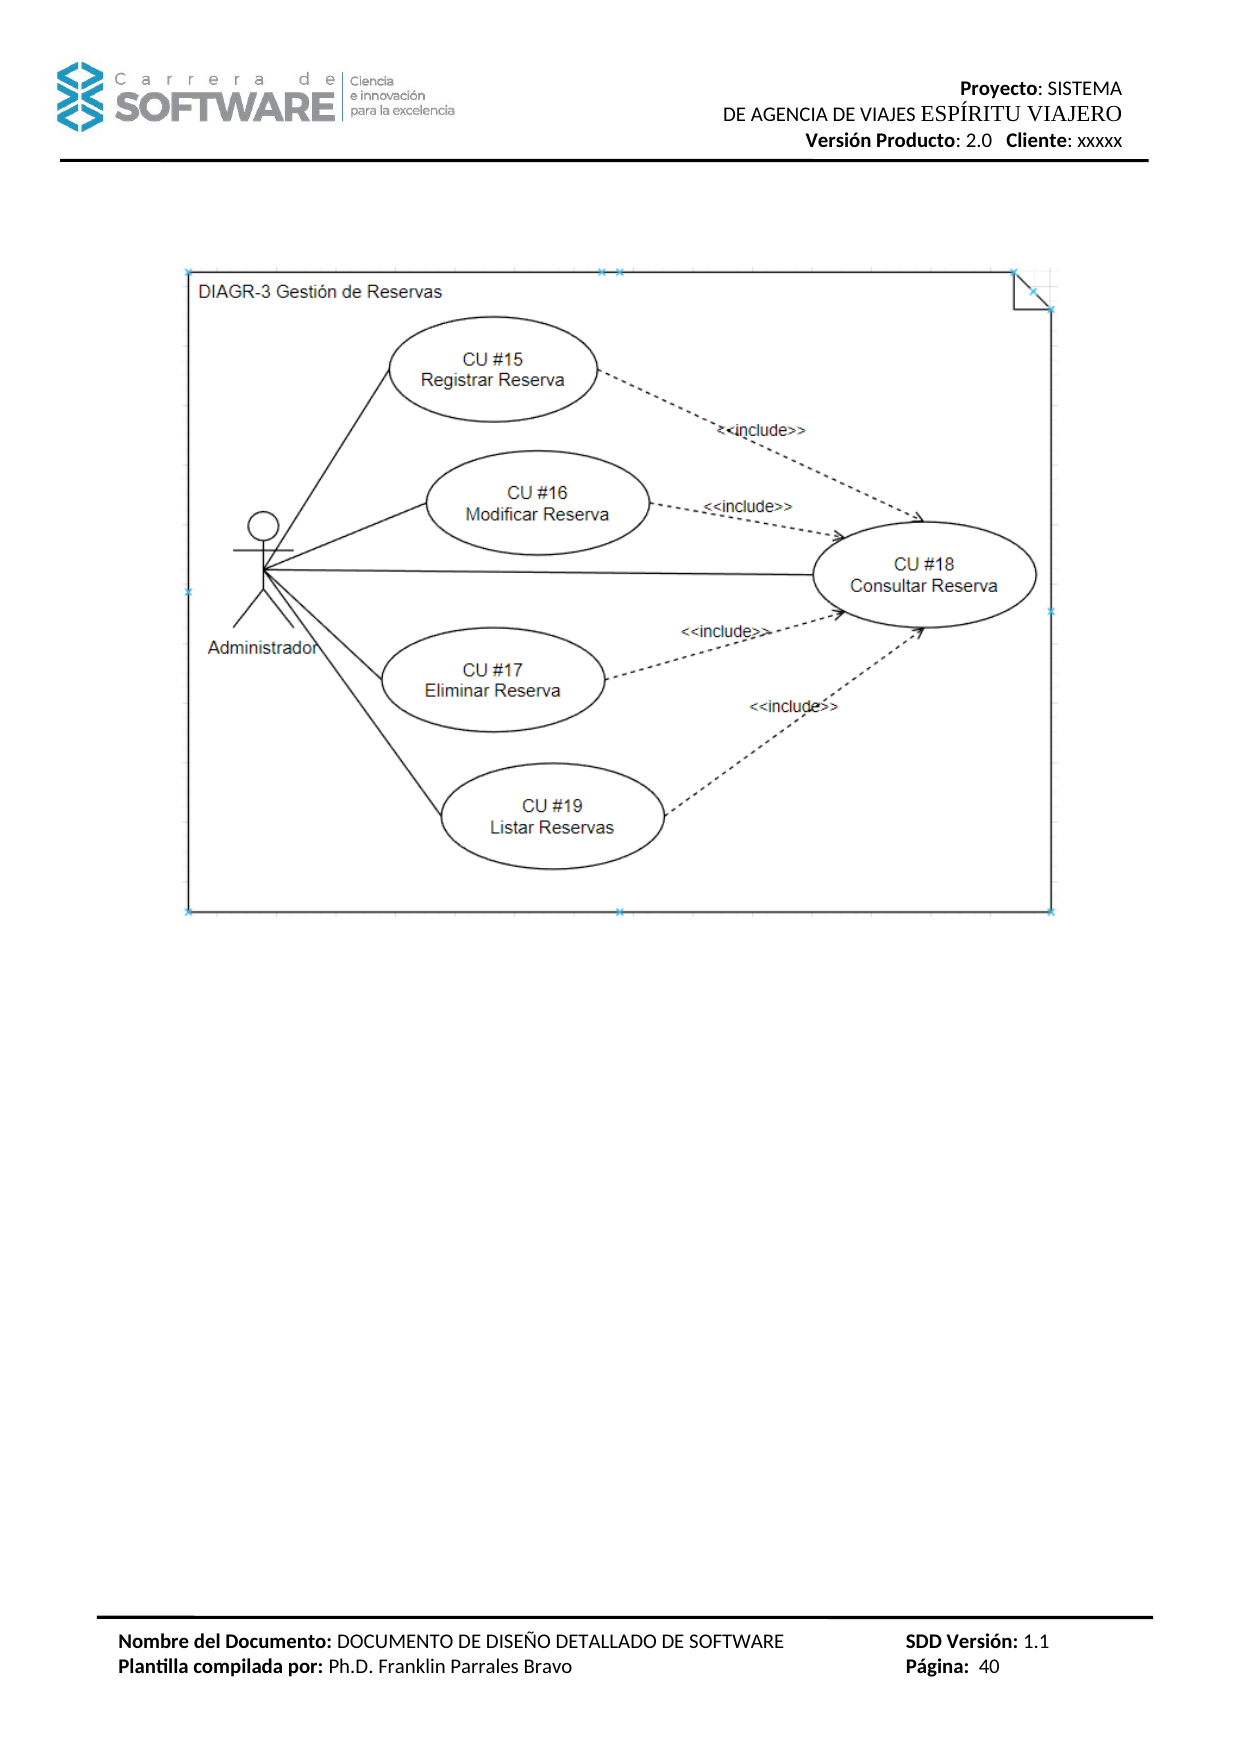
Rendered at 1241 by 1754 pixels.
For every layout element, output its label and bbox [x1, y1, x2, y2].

picture [46, 46, 461, 154]
picture [182, 267, 1058, 917]
